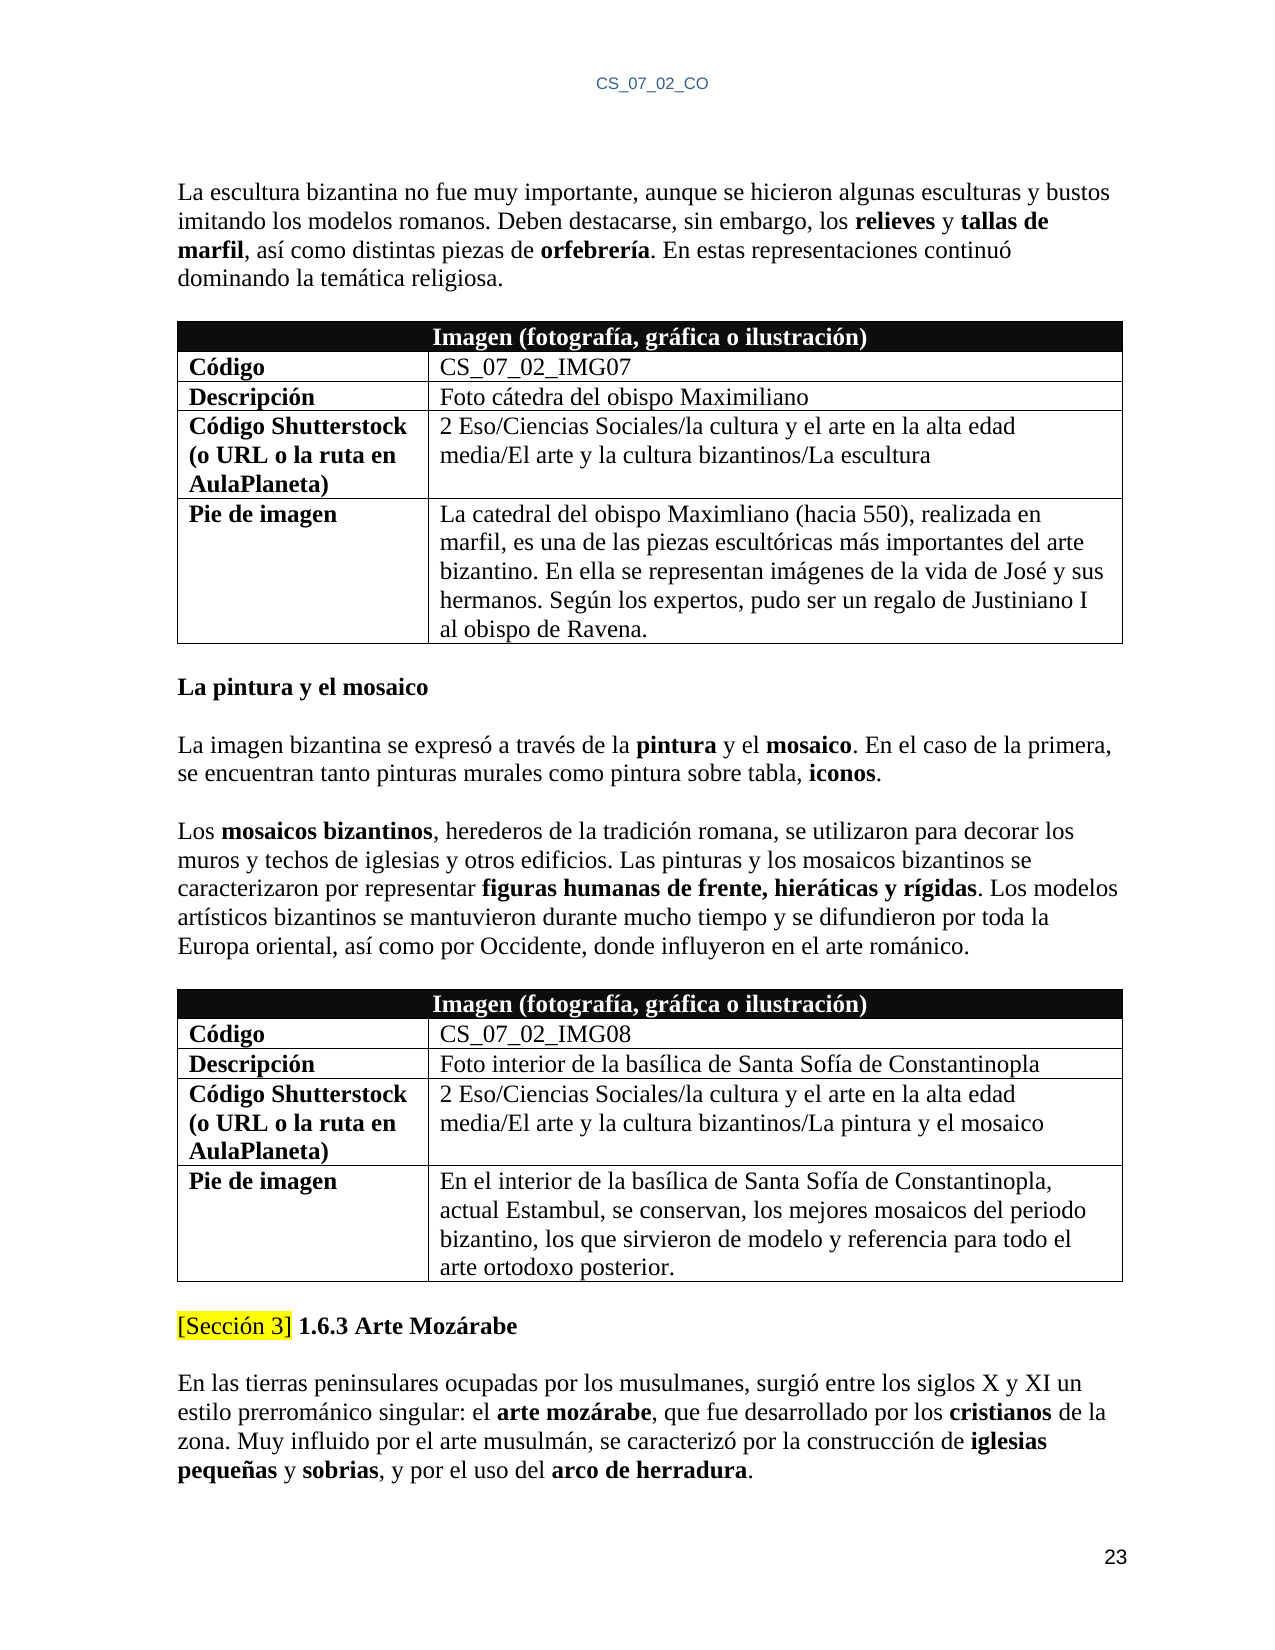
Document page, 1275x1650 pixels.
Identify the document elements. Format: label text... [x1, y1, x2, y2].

table_cell La catedral del obispo Maximliano (hacia 550), realizada en marfil, es una de las piezas escultóricas más importantes del arte bizantino. En ella se representan imágenes de la vida de José y sus hermanos. Según los expertos, pudo ser un regalo de Justiniano I al obispo de Ravena. [429, 499, 1122, 642]
table_cell Código [178, 352, 428, 381]
text Los mosaicos bizantinos, herederos de la tradición romana, se utilizaron para decorar los muros y techos de iglesias y otros edificios. Las pinturas y los mosaicos bizantinos se caracterizaron por representar figuras humanas de frente, hieráticas y rígidas. Los modelos artísticos bizantinos se mantuvieron durante mucho tiempo y se difundieron por toda la Europa oriental, así como por Occidente, donde influyeron en el arte románico. [177, 816, 1127, 960]
table_cell 2 Eso/Ciencias Sociales/la cultura y el arte en la alta edad media/El arte y la cultura bizantinos/La pintura y el mosaico [429, 1079, 1122, 1165]
table_cell Foto cátedra del obispo Maximiliano [429, 382, 1122, 410]
table_cell 2 Eso/Ciencias Sociales/la cultura y el arte en la alta edad media/El arte y la cultura bizantinos/La escultura [429, 411, 1122, 498]
table_cell Código Shutterstock (o URL o la ruta en AulaPlaneta) [178, 411, 428, 498]
table_cell Pie de imagen [178, 499, 428, 642]
table_cell Código Shutterstock (o URL o la ruta en AulaPlaneta) [178, 1079, 428, 1165]
text La escultura bizantina no fue muy importante, aunque se hicieron algunas esculturas y bustos imitando los modelos romanos. Deben destacarse, sin embargo, los relieves y tallas de marfil, así como distintas piezas de orfebrería. En estas representaciones continuó dominando la temática religiosa. [177, 177, 1127, 292]
table_cell Descripción [178, 382, 428, 410]
text En las tierras peninsulares ocupadas por los musulmanes, surgió entre los siglos X y XI un estilo prerrománico singular: el arte mozárabe, que fue desarrollado por los cristianos de la zona. Muy influido por el arte musulmán, se caracterizó por la construcción de iglesias pequeñas y sobrias, y por el uso del arco de herradura. [177, 1368, 1127, 1483]
table_header Imagen (fotografía, gráfica o ilustración) [178, 990, 1122, 1018]
table_cell Foto interior de la basílica de Santa Sofía de Constantinopla [429, 1049, 1122, 1078]
table_header Imagen (fotografía, gráfica o ilustración) [178, 322, 1122, 351]
table_cell En el interior de la basílica de Santa Sofía de Constantinopla, actual Estambul, se conservan, los mejores mosaicos del periodo bizantino, los que sirvieron de modelo y referencia para todo el arte ortodoxo posterior. [429, 1166, 1122, 1281]
text [Sección 3] 1.6.3 Arte Mozárabe [292, 1311, 1127, 1340]
text La imagen bizantina se expresó a través de la pintura y el mosaico. En el caso de la primera, se encuentran tanto pinturas murales como pintura sobre tabla, iconos. [177, 730, 1127, 787]
table_cell Pie de imagen [178, 1166, 428, 1281]
table_cell Código [178, 1019, 428, 1048]
text La pintura y el mosaico [177, 672, 1127, 701]
table_cell CS_07_02_IMG08 [429, 1019, 1122, 1048]
table_cell Descripción [178, 1049, 428, 1078]
table_cell CS_07_02_IMG07 [429, 352, 1122, 381]
